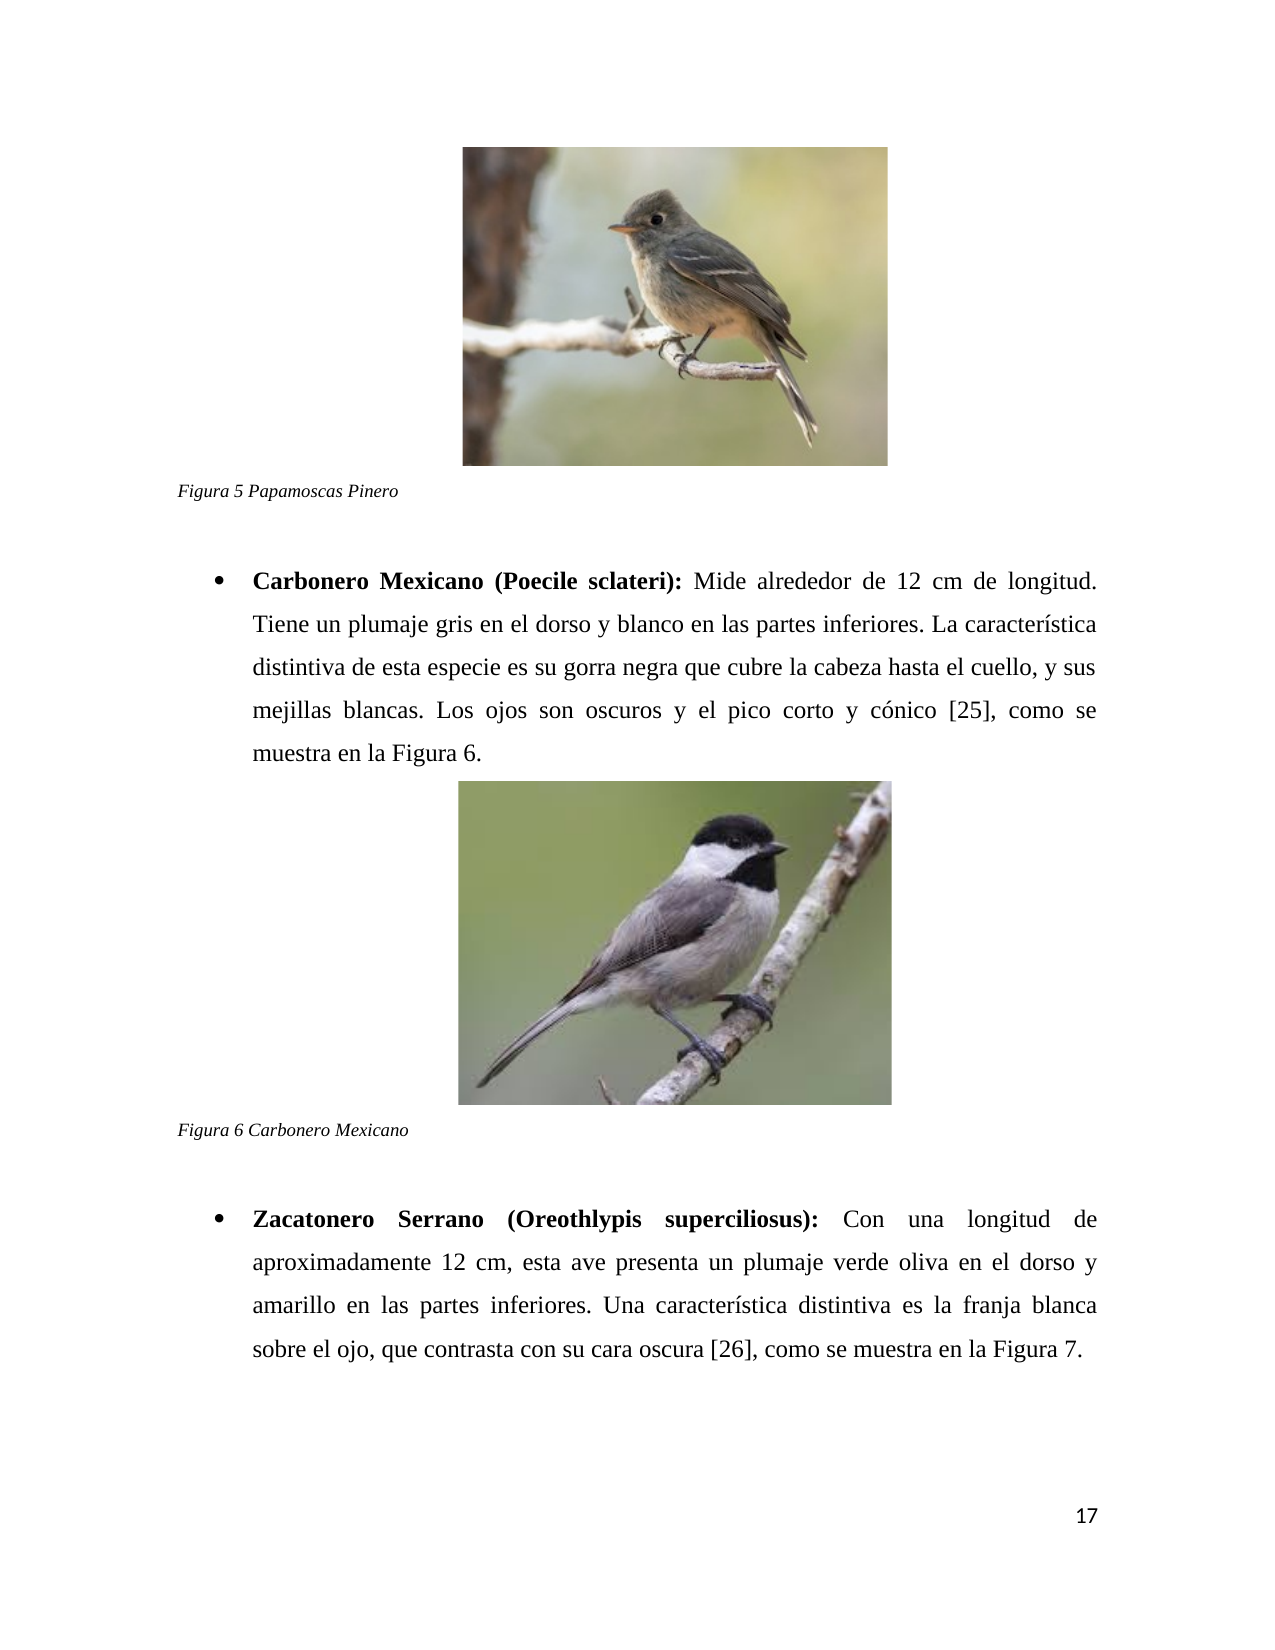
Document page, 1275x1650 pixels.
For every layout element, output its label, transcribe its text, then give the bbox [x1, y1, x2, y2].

list Zacatonero Serrano (Oreothlypis superciliosus): Con una longitud de aproximadamente 12 cm, esta ave presenta un plumaje verde oliva en el dorso y amarillo en las partes inferiores. Una característica distintiva es la franja blanca sobre el ojo, que contrasta con su cara oscura [26], como se muestra en la Figura 7. [215, 1204, 1098, 1362]
list Carbonero Mexicano (Poecile sclateri): Mide alrededor de 12 cm de longitud. Tiene un plumaje gris en el dorso y blanco en las partes inferiores. La característica distintiva de esta especie es su gorra negra que cubre la cabeza hasta el cuello, y sus mejillas blancas. Los ojos son oscuros y el pico corto y cónico [25], como se muestra en la Figura 6. [215, 566, 1098, 767]
picture [458, 781, 892, 1105]
text Figura 6 Carbonero Mexicano [177, 1119, 1098, 1140]
text Figura 5 Papamoscas Pinero [177, 480, 1098, 502]
picture [462, 147, 888, 466]
